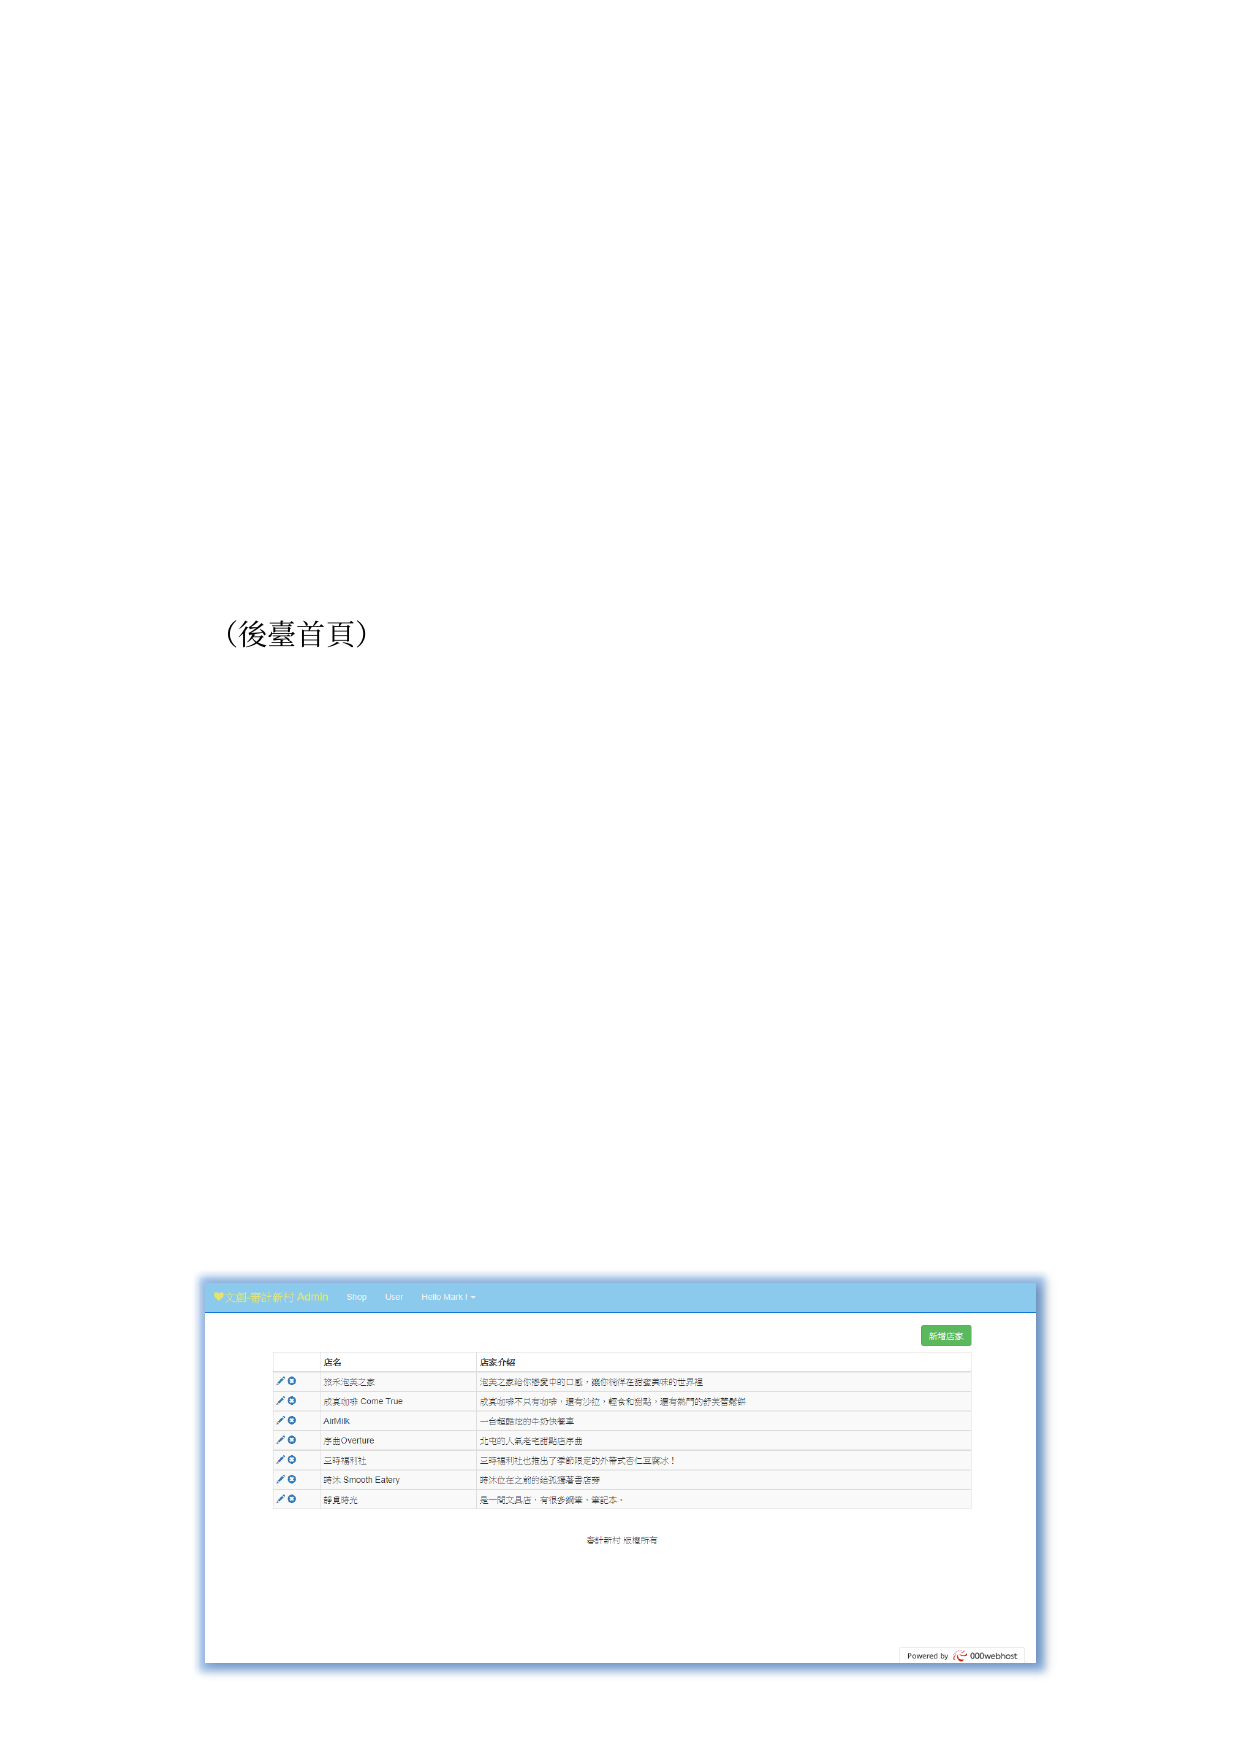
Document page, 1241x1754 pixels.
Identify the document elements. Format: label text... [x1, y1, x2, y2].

picture [205, 1283, 1036, 1663]
list （後臺首頁） [159, 596, 1181, 671]
